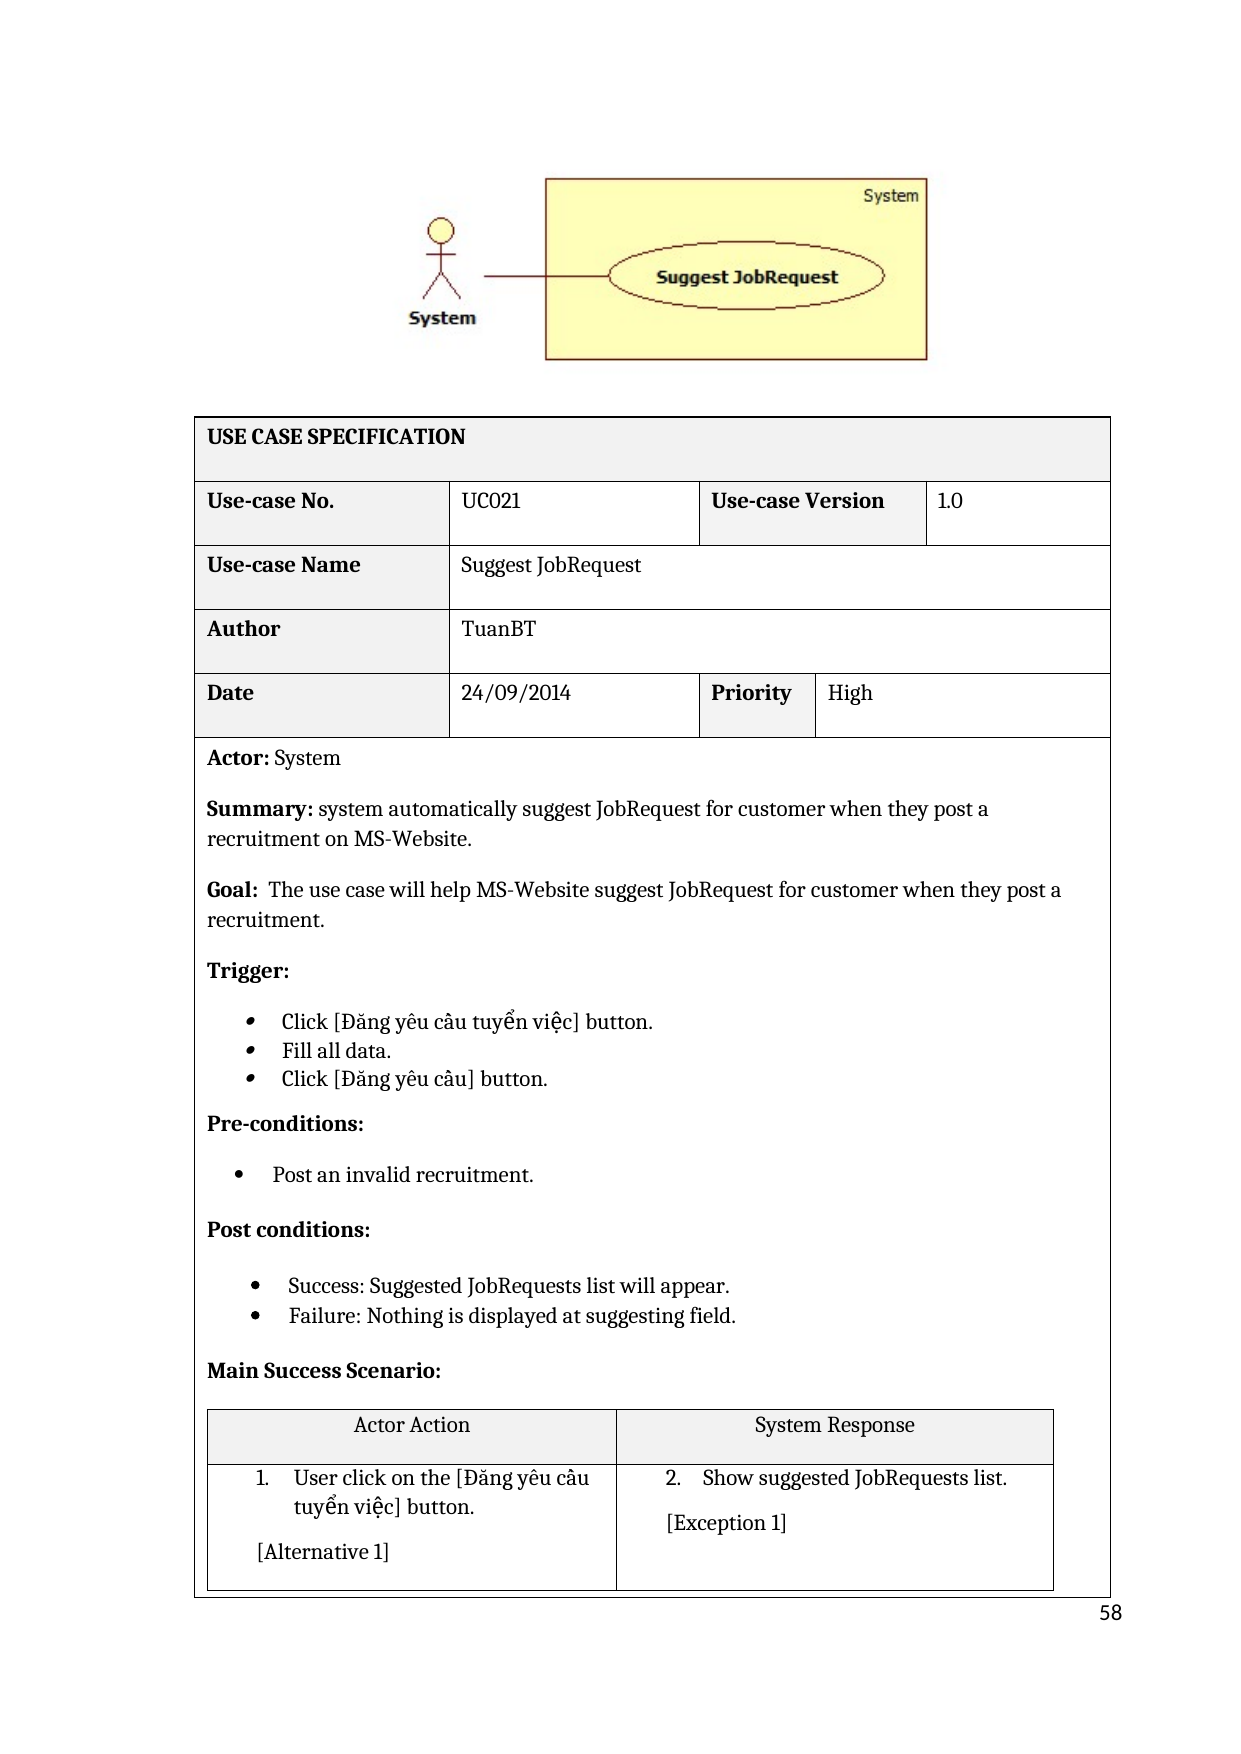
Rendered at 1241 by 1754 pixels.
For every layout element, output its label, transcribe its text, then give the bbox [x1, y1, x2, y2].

table_cell TuanBT [450, 610, 1110, 673]
table_cell Author [195, 610, 449, 673]
table_header USE CASE SPECIFICATION [195, 418, 1110, 481]
table_cell Date [195, 674, 449, 737]
table_cell Use-case Name [195, 546, 449, 609]
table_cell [195, 738, 1110, 1597]
table_cell Priority [700, 674, 815, 737]
table_cell UC021 [450, 482, 699, 545]
table_cell 1.0 [927, 482, 1110, 545]
table_cell Use-case No. [195, 482, 449, 545]
table_cell High [816, 674, 1110, 737]
table_cell 24/09/2014 [450, 674, 699, 737]
table_cell Suggest JobRequest [450, 546, 1110, 609]
picture [370, 147, 959, 392]
table_cell Use-case Version [700, 482, 926, 545]
